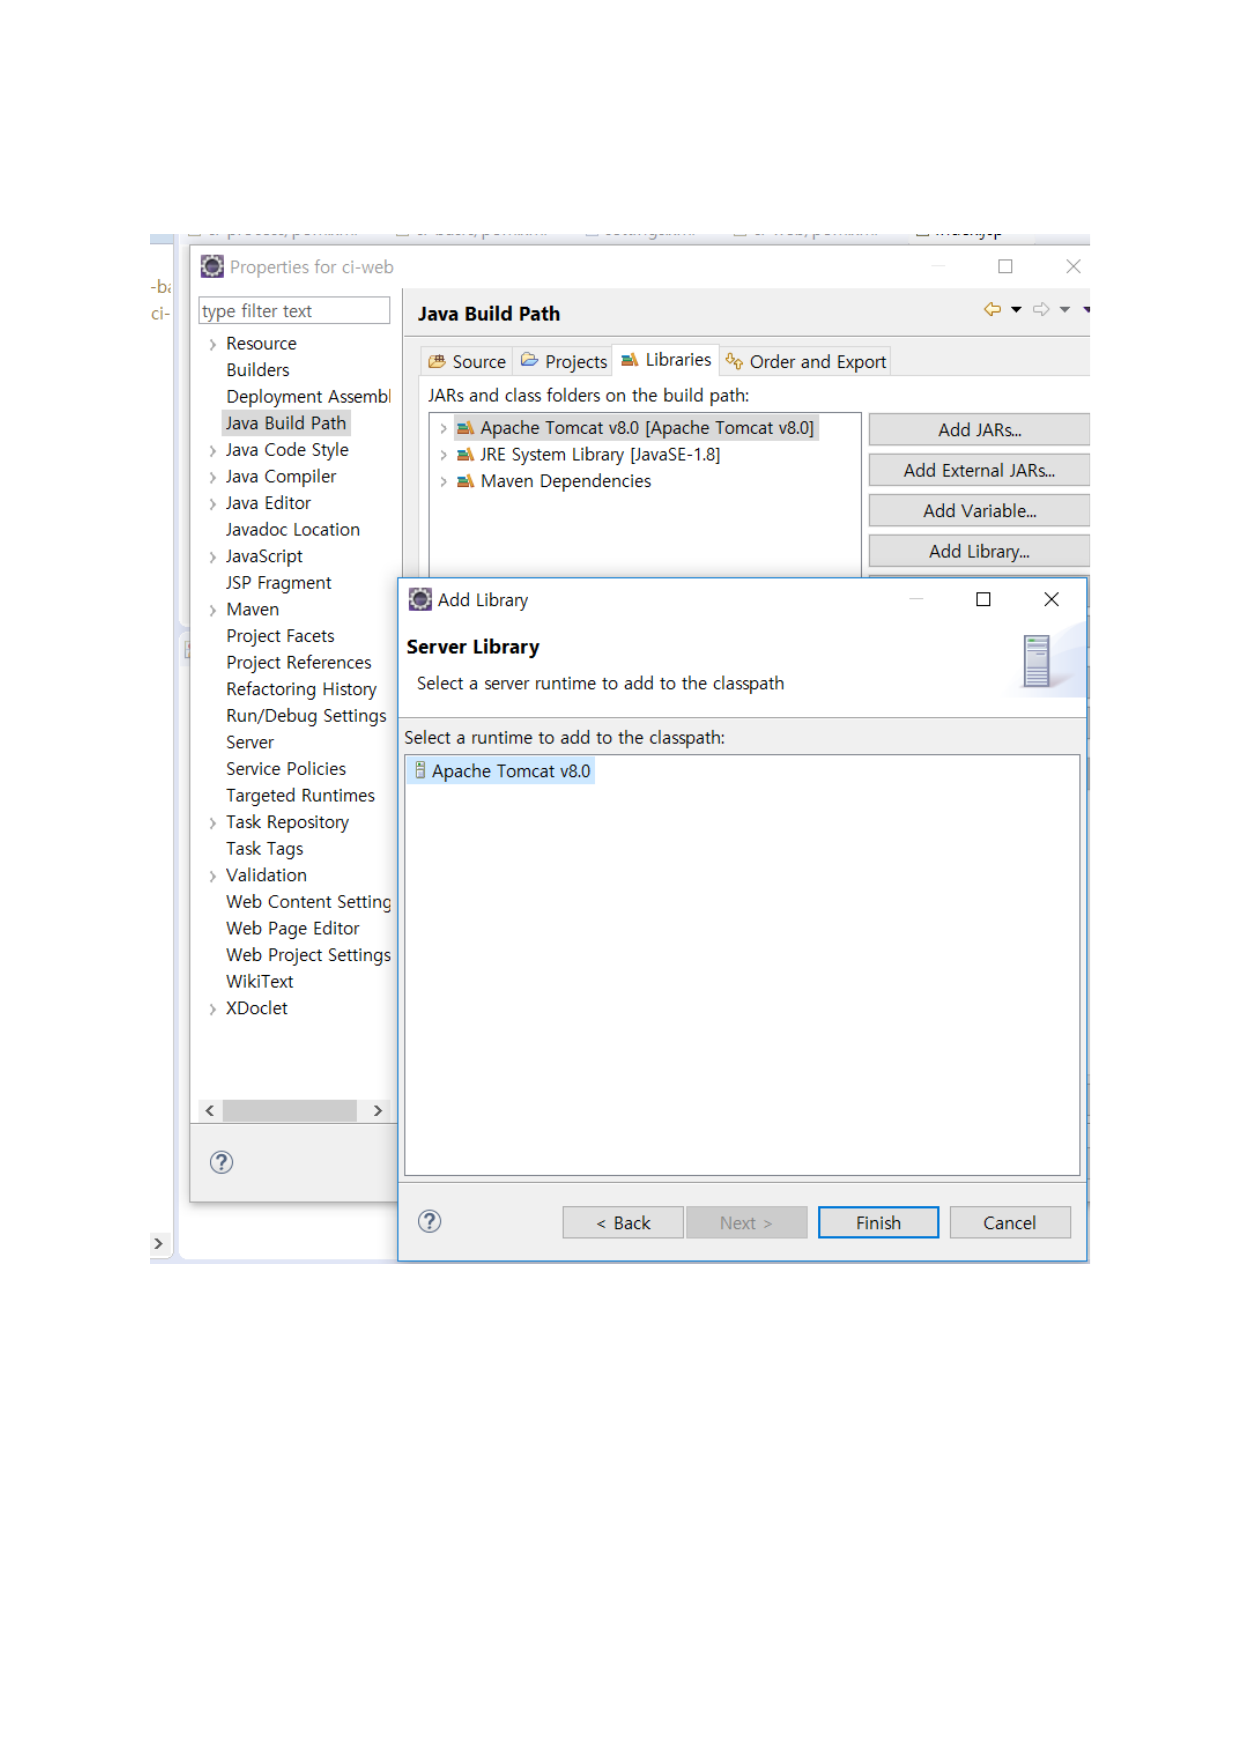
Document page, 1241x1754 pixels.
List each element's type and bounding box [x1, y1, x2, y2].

picture [150, 234, 1091, 1264]
